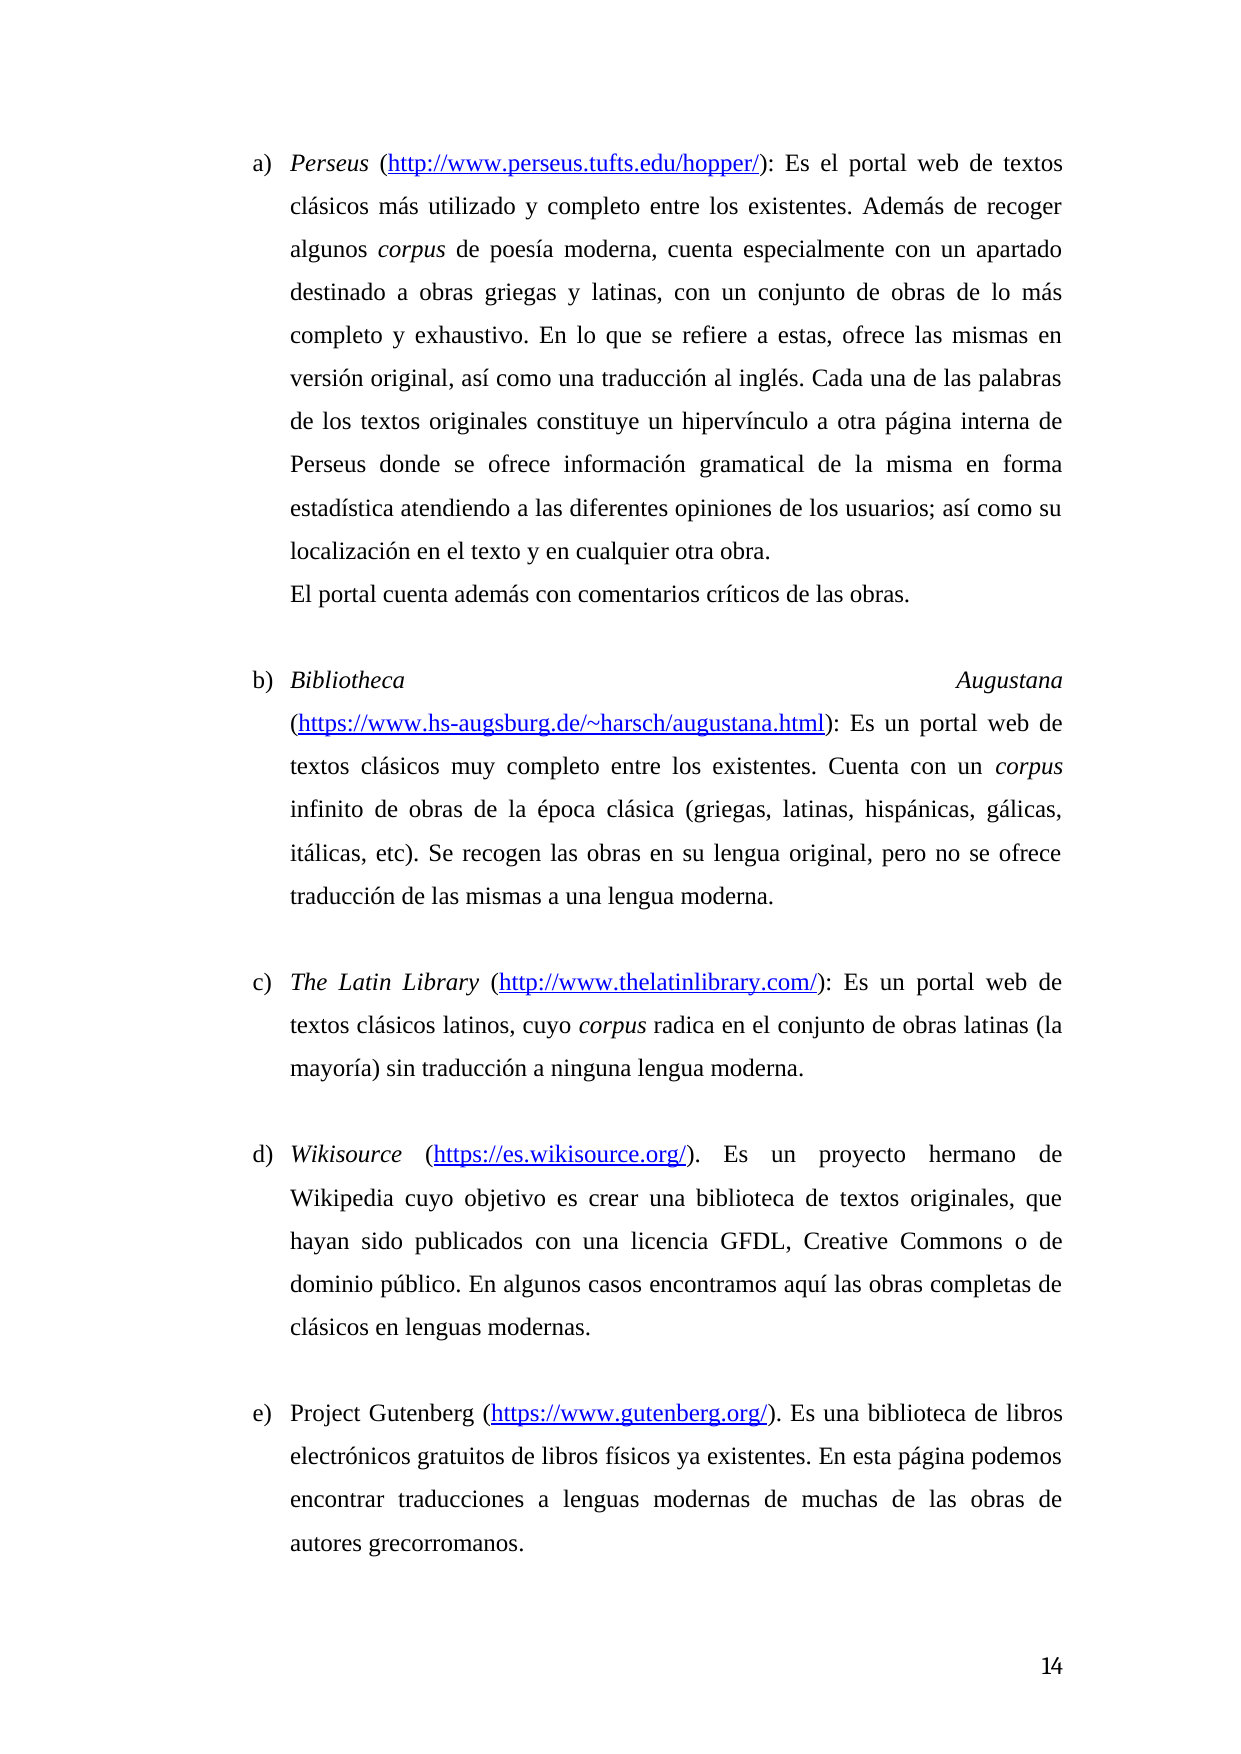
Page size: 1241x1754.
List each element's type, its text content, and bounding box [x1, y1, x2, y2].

list Bibliotheca Augustana (https://www.hs-augsburg.de/~harsch/augustana.html): Es un portal web de textos clásicos muy completo entre los existentes. Cuenta con un corpus infinito de obras de la época clásica (griegas, latinas, hispánicas, gálicas, itálicas, etc). Se recogen las obras en su lengua original, pero no se ofrece traducción de las mismas a una lengua moderna. [252, 665, 1063, 909]
list El portal cuenta además con comentarios críticos de las obras. [252, 579, 1063, 608]
list The Latin Library (http://www.thelatinlibrary.com/): Es un portal web de textos clásicos latinos, cuyo corpus radica en el conjunto de obras latinas (la mayoría) sin traducción a ninguna lengua moderna. [252, 967, 1063, 1082]
list Wikisource (https://es.wikisource.org/). Es un proyecto hermano de Wikipedia cuyo objetivo es crear una biblioteca de textos originales, que hayan sido publicados con una licencia GFDL, Creative Commons o de dominio público. En algunos casos encontramos aquí las obras completas de clásicos en lenguas modernas. [252, 1139, 1063, 1341]
list Perseus (http://www.perseus.tufts.edu/hopper/): Es el portal web de textos clásicos más utilizado y completo entre los existentes. Además de recoger algunos corpus de poesía moderna, cuenta especialmente con un apartado destinado a obras griegas y latinas, con un conjunto de obras de lo más completo y exhaustivo. En lo que se refiere a estas, ofrece las mismas en versión original, así como una traducción al inglés. Cada una de las palabras de los textos originales constituye un hipervínculo a otra página interna de Perseus donde se ofrece información gramatical de la misma en forma estadística atendiendo a las diferentes opiniones de los usuarios; así como su localización en el texto y en cualquier otra obra. [252, 148, 1063, 564]
list Project Gutenberg (https://www.gutenberg.org/). Es una biblioteca de libros electrónicos gratuitos de libros físicos ya existentes. En esta página podemos encontrar traducciones a lenguas modernas de muchas de las obras de autores grecorromanos. [252, 1398, 1063, 1556]
